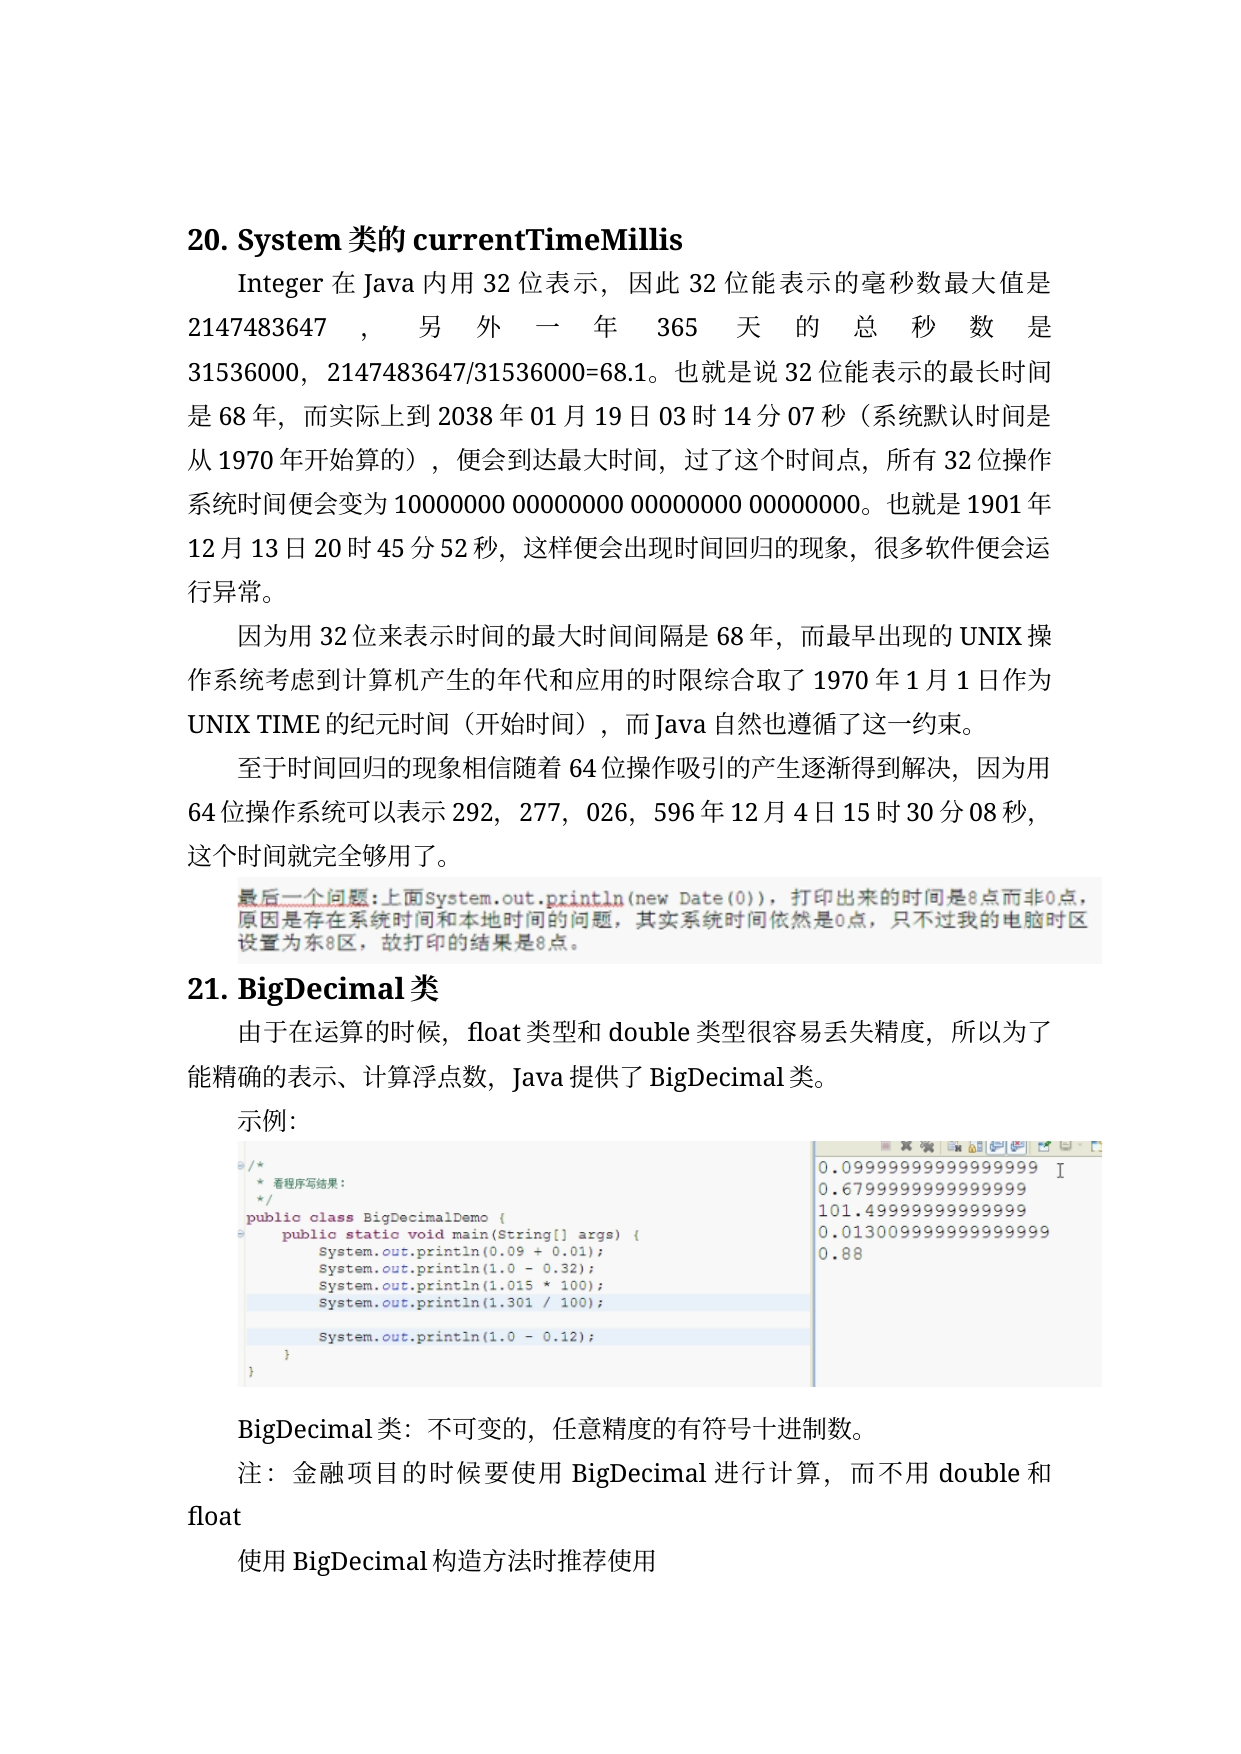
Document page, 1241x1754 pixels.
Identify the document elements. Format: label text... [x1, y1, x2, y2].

list BigDecimal类：不可变的，任意精度的有符号十进制数。 [187, 1406, 1053, 1450]
list Integer在Java内用32位表示，因此32位能表示的毫秒数最大值是2147483647，另外一年365天的总秒数是31536000，2147483647/31536000=68.1。也就是说32位能表示的最长时间是68年，而实际上到2038年01月19日03时14分07秒（系统默认时间是从1970年开始算的），便会到达最大时间，过了这个时间点，所有32位操作系统时间便会变为10000000 00000000 00000000 00000000。也就是1901年12月13日20时45分52秒，这样便会出现时间回归的现象，很多软件便会运行异常。 [187, 260, 1053, 613]
list 因为用32位来表示时间的最大时间间隔是68年，而最早出现的UNIX操作系统考虑到计算机产生的年代和应用的时限综合取了1970年1月1日作为UNIX TIME的纪元时间（开始时间），而Java自然也遵循了这一约束。 [187, 613, 1053, 745]
list 由于在运算的时候，float类型和double类型很容易丢失精度，所以为了能精确的表示、计算浮点数，Java提供了BigDecimal类。 [187, 1009, 1053, 1097]
picture [237, 1141, 1103, 1387]
picture [237, 877, 1103, 964]
list 使用BigDecimal构造方法时推荐使用 [187, 1538, 1053, 1582]
list 注：金融项目的时候要使用BigDecimal进行计算，而不用double和float [187, 1450, 1053, 1538]
list System类的currentTimeMillis [187, 216, 1053, 260]
list 至于时间回归的现象相信随着64位操作吸引的产生逐渐得到解决，因为用64位操作系统可以表示292，277，026，596年12月4日15时30分08秒，这个时间就完全够用了。 [187, 745, 1053, 877]
list BigDecimal类 [187, 965, 1053, 1009]
list 示例： [187, 1097, 1053, 1141]
